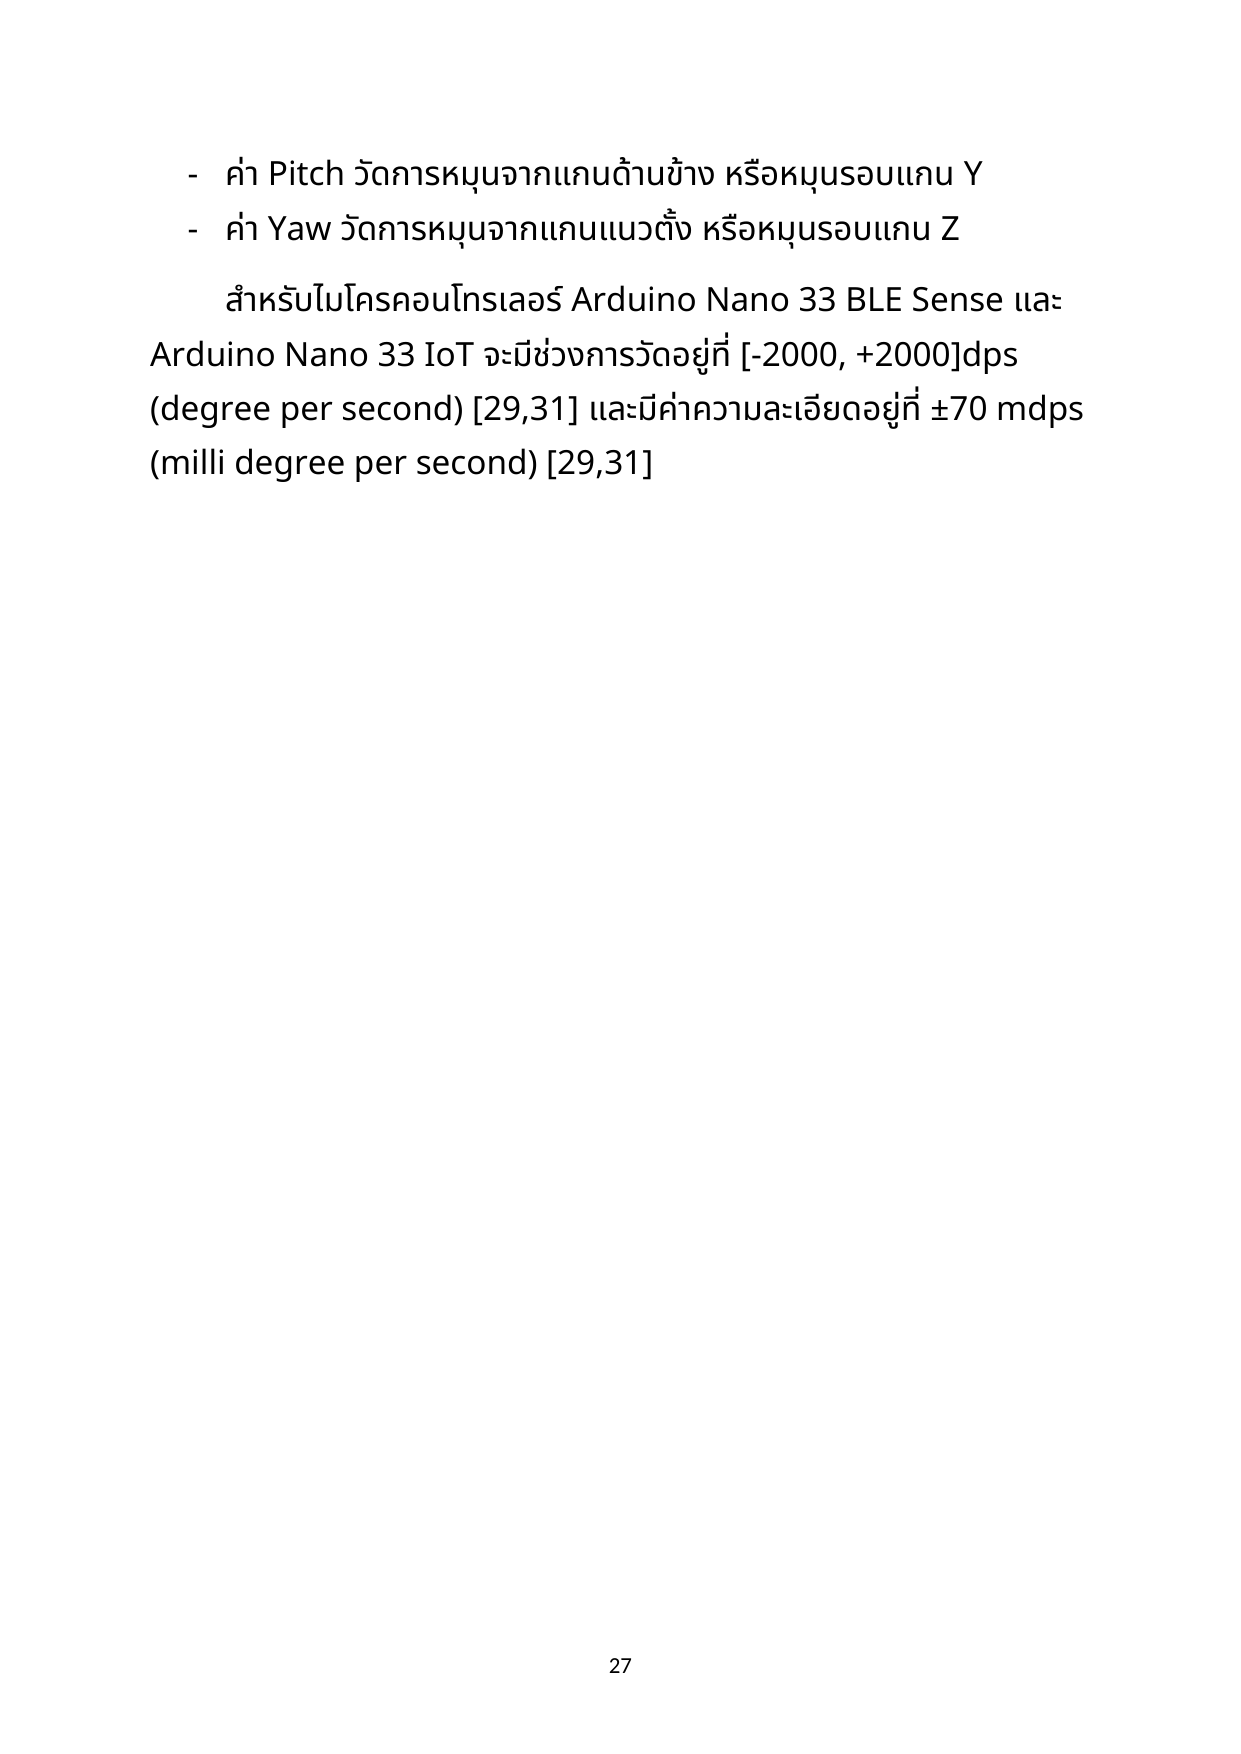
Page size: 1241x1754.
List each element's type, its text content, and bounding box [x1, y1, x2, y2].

list ค่า Pitch วัดการหมุนจากแกนด้านข้าง หรือหมุนรอบแกน Y [187, 150, 1090, 201]
text สำหรับไมโครคอนโทรเลอร์ Arduino Nano 33 BLE Sense และ Arduino Nano 33 IoT จะมีช่วงการวัดอยู่ที่ [-2000, +2000]dps (degree per second) [29,31] และมีค่าความละเอียดอยู่ที่ ±70 mdps (milli degree per second) [29,31] [150, 276, 1090, 484]
list ค่า Yaw วัดการหมุนจากแกนแนวตั้ง หรือหมุนรอบแกน Z [187, 204, 1090, 255]
